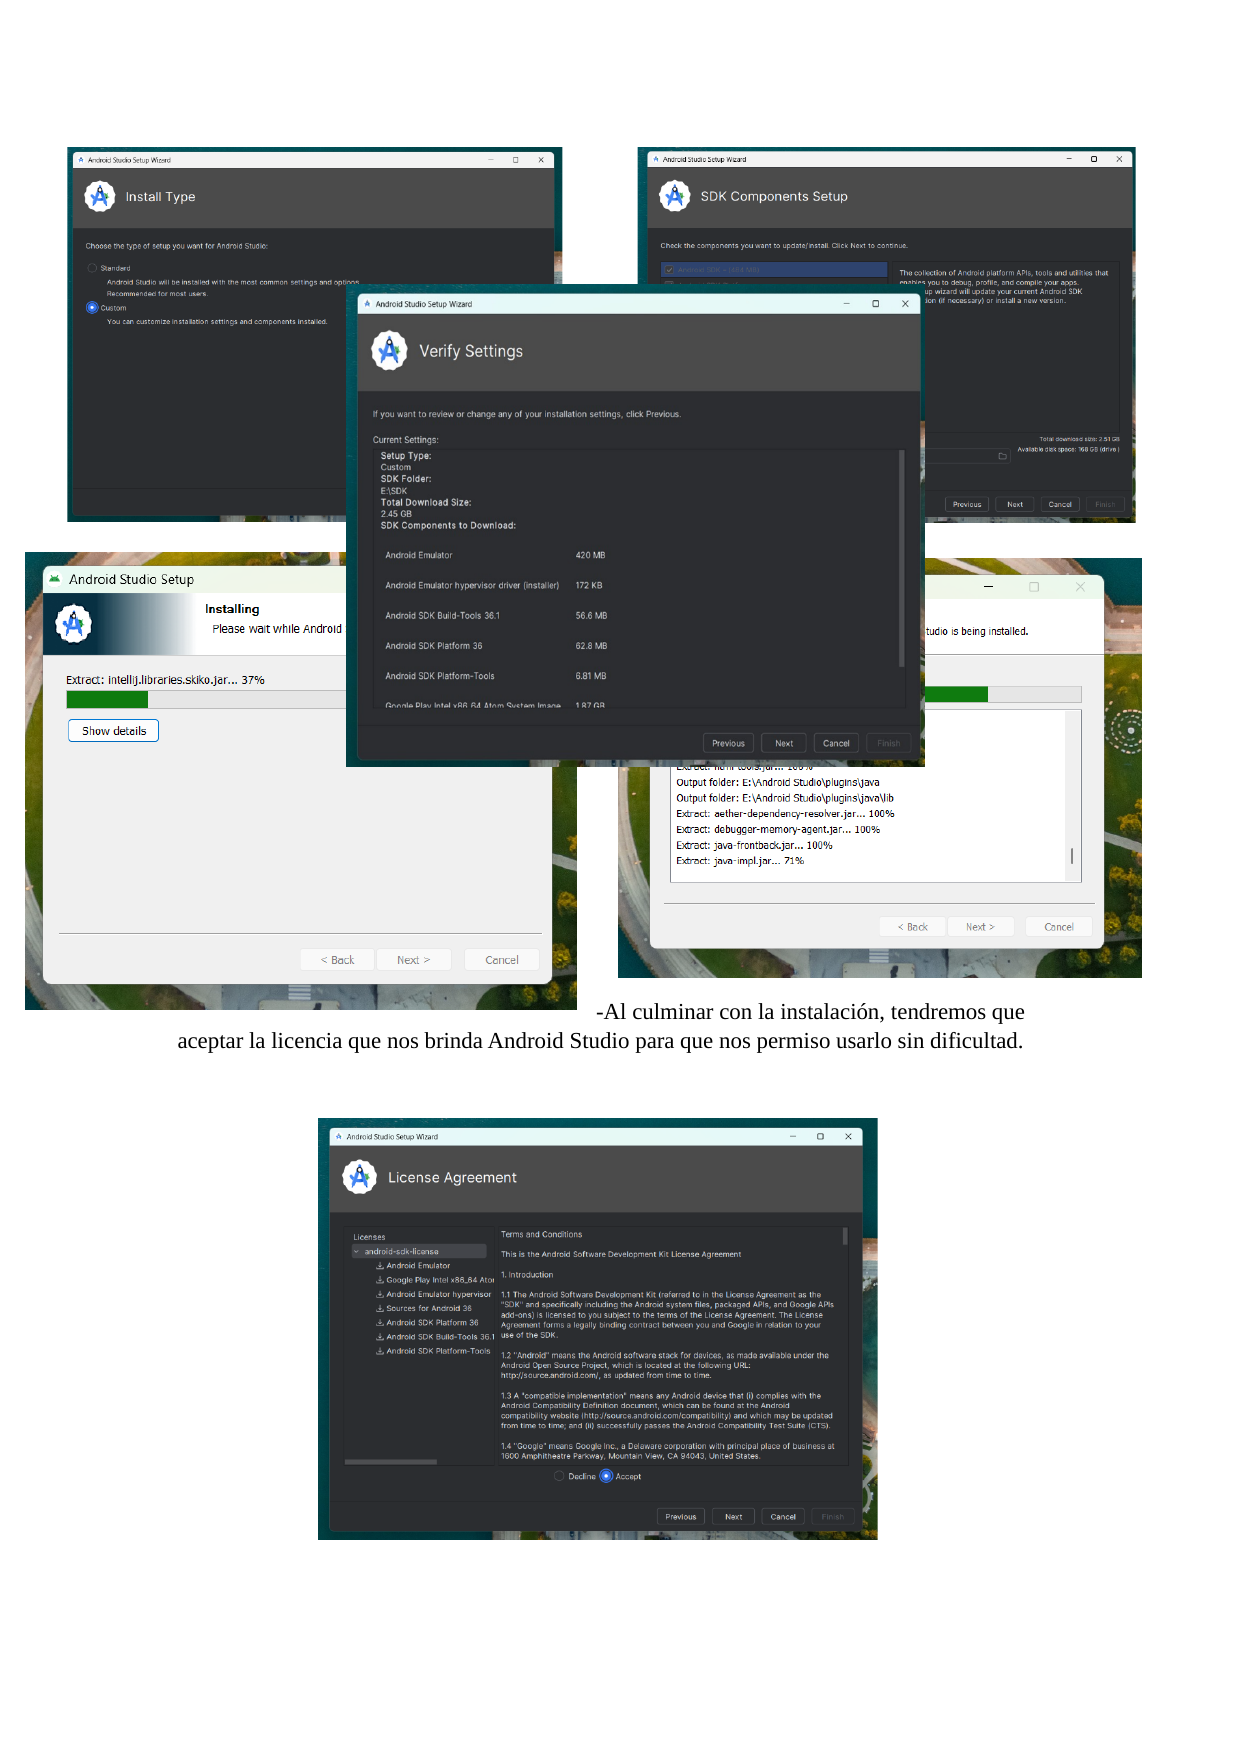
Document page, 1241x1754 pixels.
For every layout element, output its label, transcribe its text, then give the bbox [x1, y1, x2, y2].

picture [318, 1118, 878, 1540]
text -Al culminar con la instalación, tendremos que aceptar la licencia que nos brinda Android Studio para que nos permiso usarlo sin dificultad. [177, 767, 1063, 1053]
picture [25, 147, 1142, 1010]
